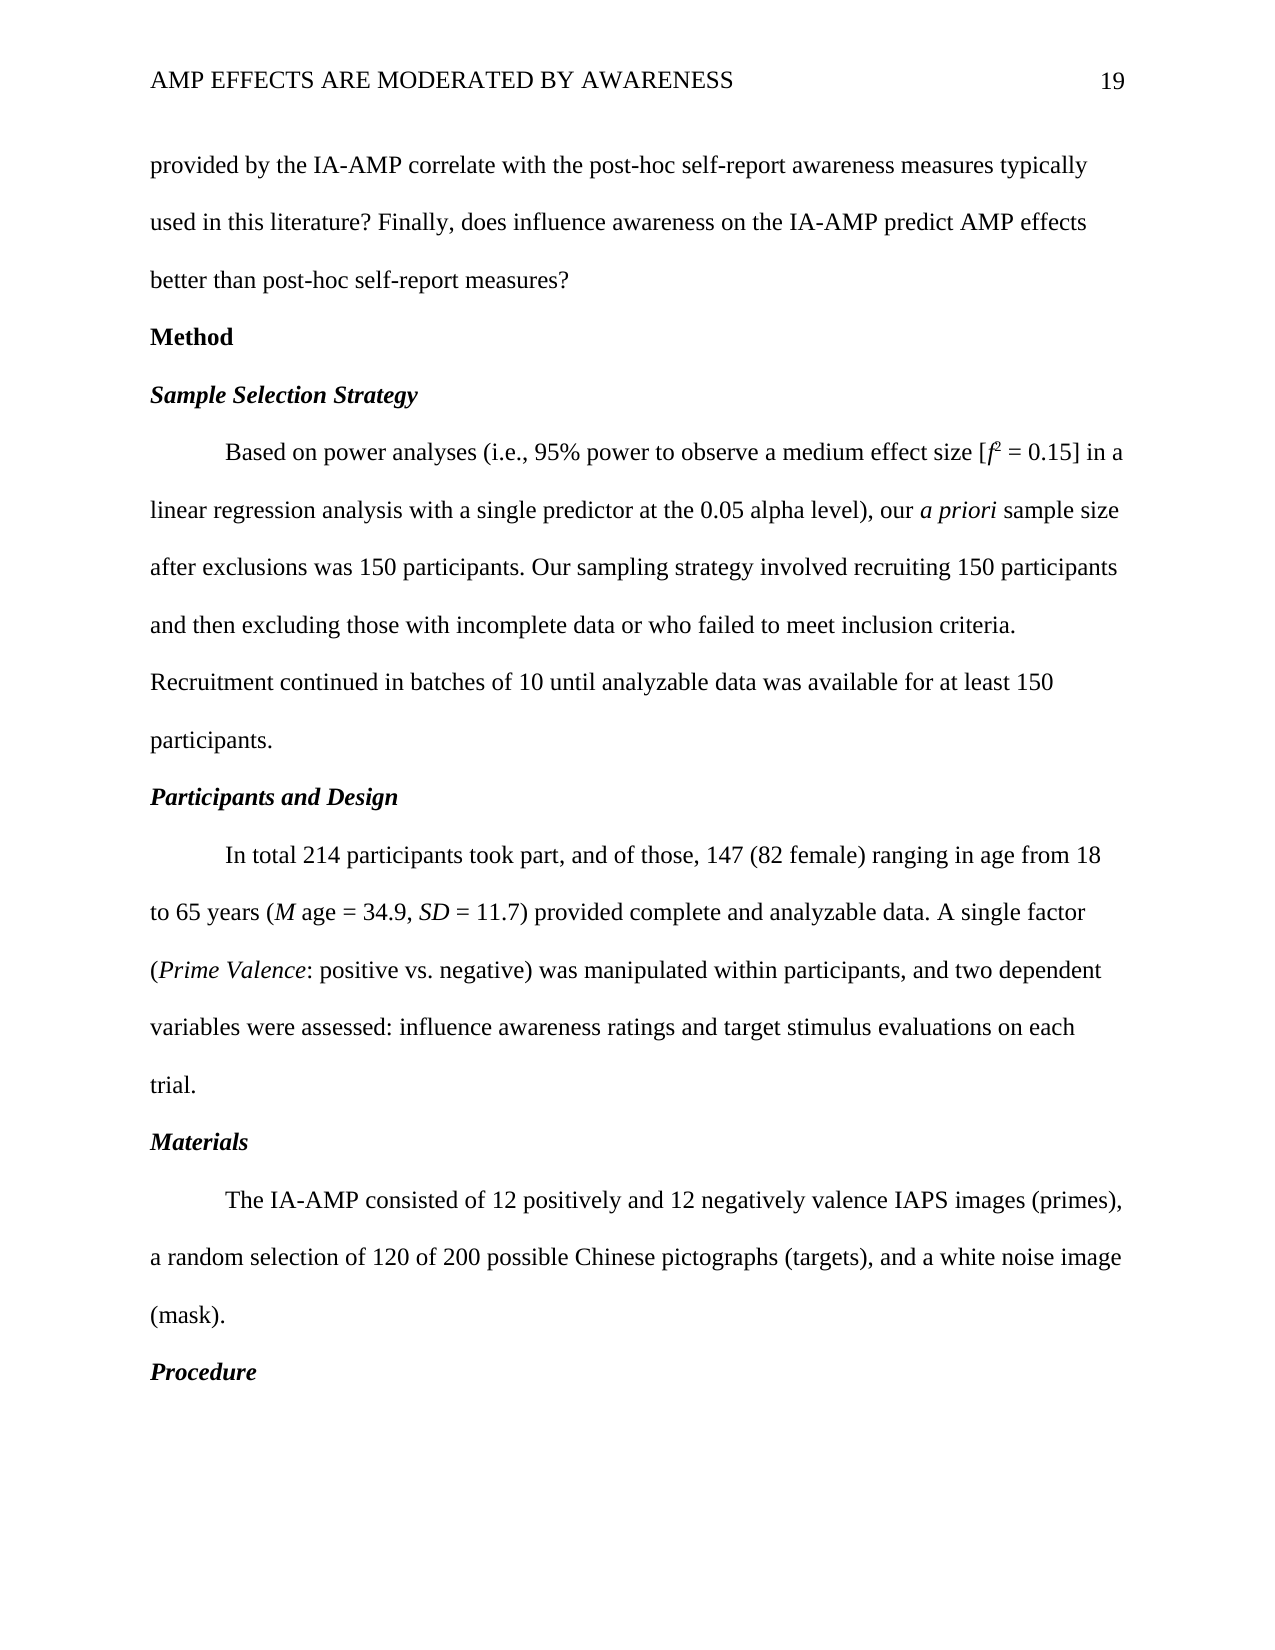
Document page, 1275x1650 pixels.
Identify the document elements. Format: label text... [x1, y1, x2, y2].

subtitle Method [150, 322, 1125, 351]
subtitle Participants and Design [150, 782, 1125, 811]
text The IA-AMP consisted of 12 positively and 12 negatively valence IAPS images (primes), a random selection of 120 of 200 possible Chinese pictographs (targets), and a white noise image (mask). [150, 1185, 1125, 1329]
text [150, 150, 1125, 294]
subtitle Procedure [150, 1357, 1125, 1386]
text In total 214 participants took part, and of those, 147 (82 female) ranging in age from 18 to 65 years (M age = 34.9, SD = 11.7) provided complete and analyzable data. A single factor (Prime Valence: positive vs. negative) was manipulated within participants, and two dependent variables were assessed: influence awareness ratings and target stimulus evaluations on each trial. [150, 840, 1125, 1099]
subtitle Sample Selection Strategy [150, 380, 1125, 409]
subtitle Materials [150, 1127, 1125, 1156]
text Based on power analyses (i.e., 95% power to observe a medium effect size [f2 = 0.15] in a linear regression analysis with a single predictor at the 0.05 alpha level), our a priori sample size after exclusions was 150 participants. Our sampling strategy involved recruiting 150 participants and then excluding those with incomplete data or who failed to meet inclusion criteria. Recruitment continued in batches of 10 until analyzable data was available for at least 150 participants. [150, 437, 1125, 754]
